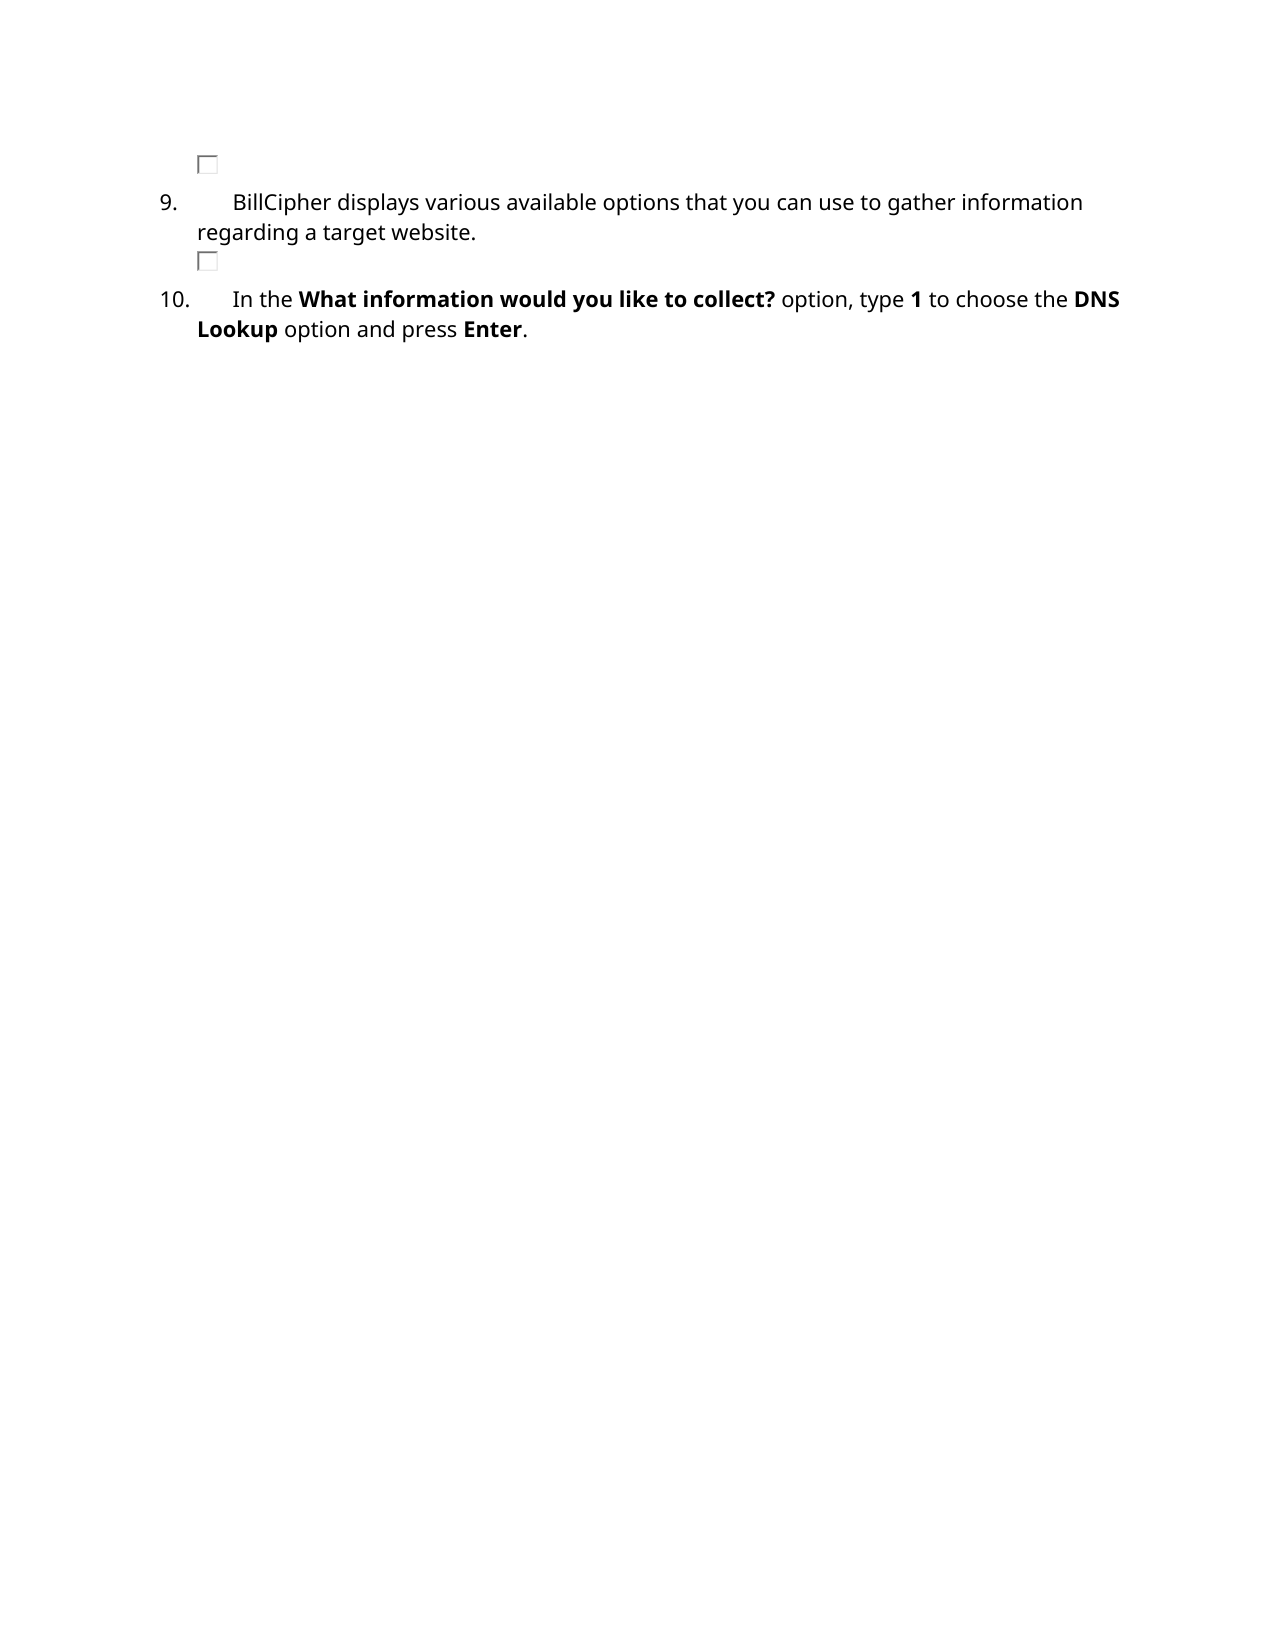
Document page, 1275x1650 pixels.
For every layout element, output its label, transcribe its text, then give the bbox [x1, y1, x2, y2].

list In the What information would you like to collect? option, type 1 to choose the DNS Lookup option and press Enter. [159, 247, 1125, 343]
list BillCipher displays various available options that you can use to gather information regarding a target website. [159, 150, 1125, 247]
